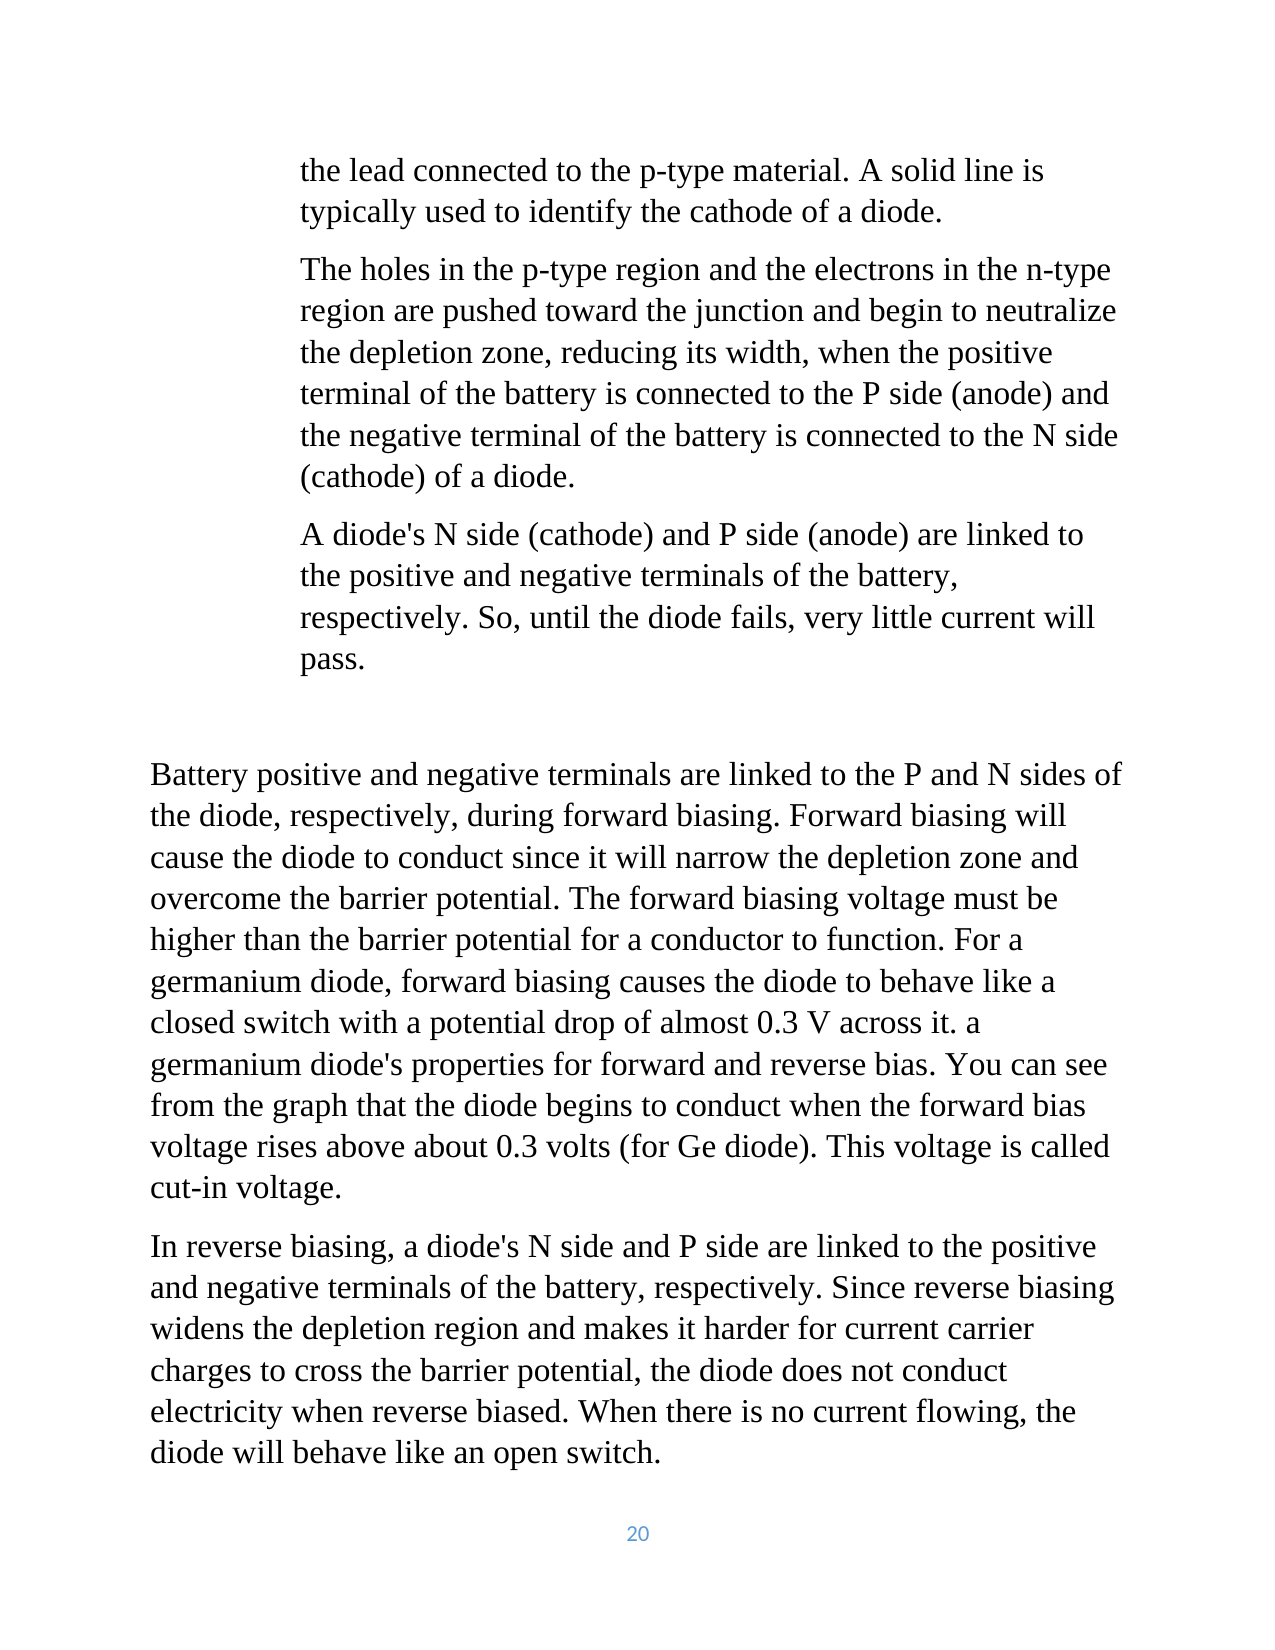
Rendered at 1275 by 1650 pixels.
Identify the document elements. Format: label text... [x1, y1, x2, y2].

text A diode's N side (cathode) and P side (anode) are linked to the positive and negative terminals of the battery, respectively. So, until the diode fails, very little current will pass. [300, 514, 1125, 677]
text The holes in the p-type region and the electrons in the n-type region are pushed toward the junction and begin to neutralize the depletion zone, reducing its width, when the positive terminal of the battery is connected to the P side (anode) and the negative terminal of the battery is connected to the N side (cathode) of a diode. [300, 249, 1125, 494]
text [300, 150, 1125, 230]
text In reverse biasing, a diode's N side and P side are linked to the positive and negative terminals of the battery, respectively. Since reverse biasing widens the depletion region and makes it harder for current carrier charges to cross the barrier potential, the diode does not conduct electricity when reverse biased. When there is no current flowing, the diode will behave like an open switch. [150, 1226, 1125, 1471]
text Battery positive and negative terminals are linked to the P and N sides of the diode, respectively, during forward biasing. Forward biasing will cause the diode to conduct since it will narrow the depletion zone and overcome the barrier potential. The forward biasing voltage must be higher than the barrier potential for a conductor to function. For a germanium diode, forward biasing causes the diode to behave like a closed switch with a potential drop of almost 0.3 V across it. a germanium diode's properties for forward and reverse bias. You can see from the graph that the diode begins to conduct when the forward bias voltage rises above about 0.3 volts (for Ge diode). This voltage is called cut-in voltage. [150, 754, 1125, 1206]
